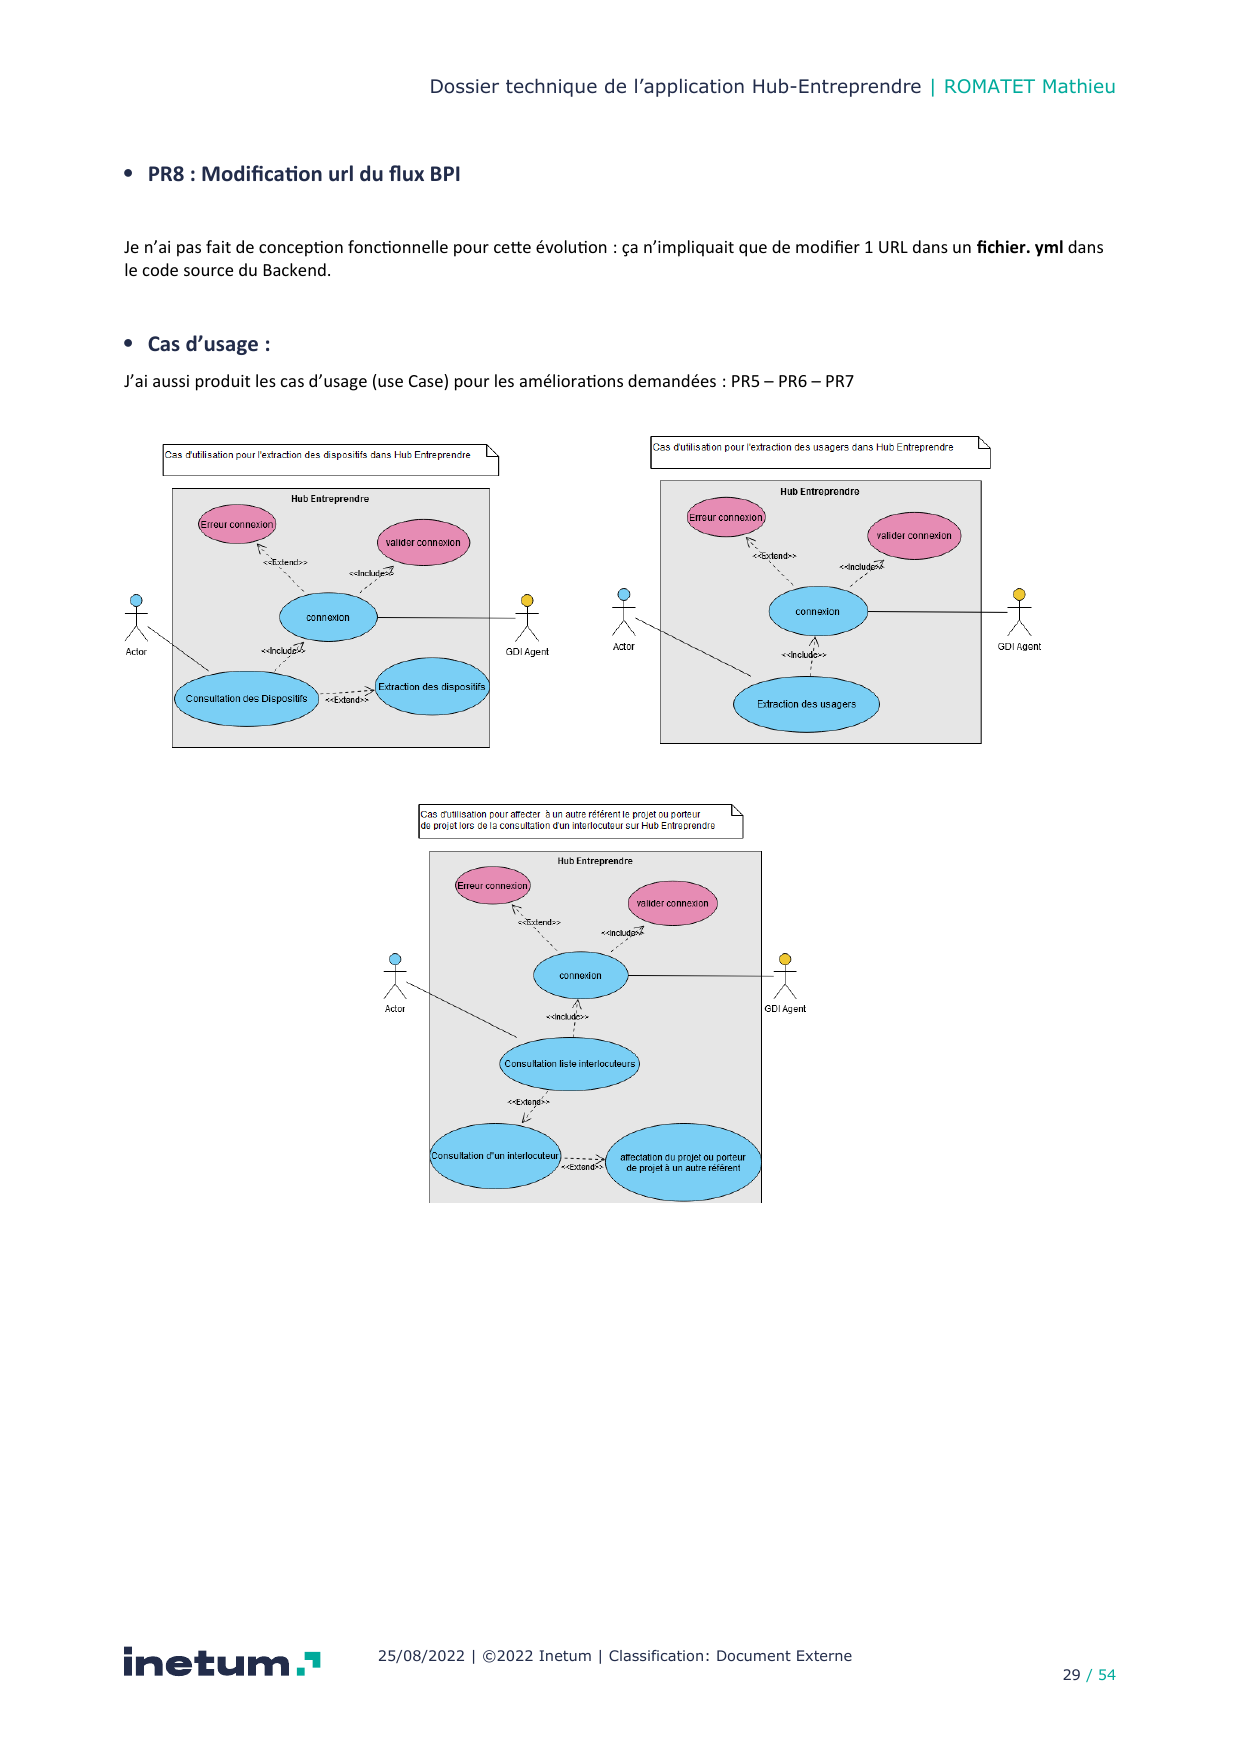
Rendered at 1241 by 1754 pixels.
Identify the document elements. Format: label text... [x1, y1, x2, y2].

picture [368, 799, 806, 1202]
picture [123, 440, 549, 751]
picture [601, 428, 1049, 744]
text J’ai aussi produit les cas d’usage (use Case) pour les améliorations demandées : PR5 – PR6 – PR7 [124, 370, 1116, 393]
list Cas d’usage : [124, 329, 1116, 357]
text Je n’ai pas fait de conception fonctionnelle pour cette évolution : ça n’impliquait que de modifier 1 URL dans un fichier. yml dans le code source du Backend. [124, 235, 1116, 281]
list PR8 : Modification url du flux BPI [124, 159, 1116, 187]
